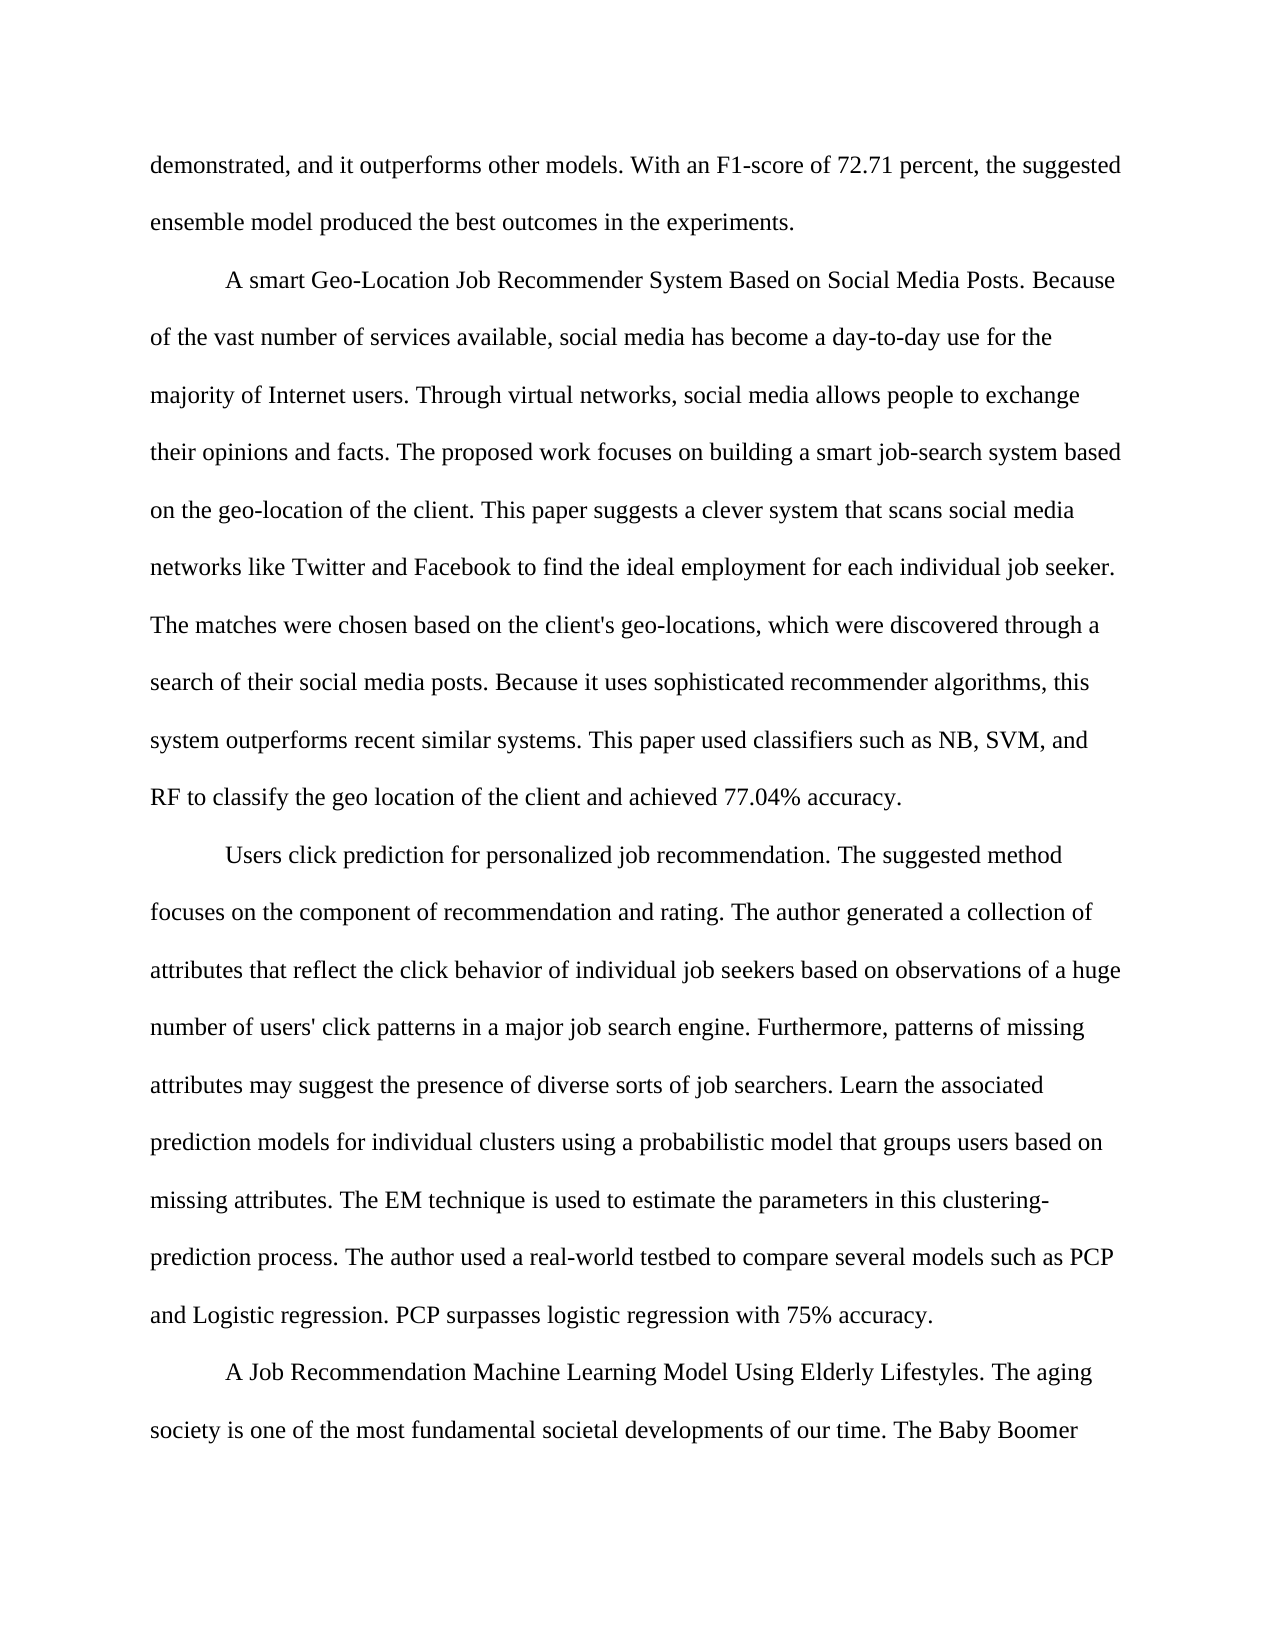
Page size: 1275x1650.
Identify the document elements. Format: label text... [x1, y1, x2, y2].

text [150, 150, 1125, 236]
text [150, 1357, 1125, 1444]
text Users click prediction for personalized job recommendation. The suggested method focuses on the component of recommendation and rating. The author generated a collection of attributes that reflect the click behavior of individual job seekers based on observations of a huge number of users' click patterns in a major job search engine. Furthermore, patterns of missing attributes may suggest the presence of diverse sorts of job searchers. Learn the associated prediction models for individual clusters using a probabilistic model that groups users based on missing attributes. The EM technique is used to estimate the parameters in this clustering-prediction process. The author used a real-world testbed to compare several models such as PCP and Logistic regression. PCP surpasses logistic regression with 75% accuracy. [150, 840, 1125, 1329]
text A smart Geo-Location Job Recommender System Based on Social Media Posts. Because of the vast number of services available, social media has become a day-to-day use for the majority of Internet users. Through virtual networks, social media allows people to exchange their opinions and facts. The proposed work focuses on building a smart job-search system based on the geo-location of the client. This paper suggests a clever system that scans social media networks like Twitter and Facebook to find the ideal employment for each individual job seeker. The matches were chosen based on the client's geo-locations, which were discovered through a search of their social media posts. Because it uses sophisticated recommender algorithms, this system outperforms recent similar systems. This paper used classifiers such as NB, SVM, and RF to classify the geo location of the client and achieved 77.04% accuracy. [150, 265, 1125, 811]
